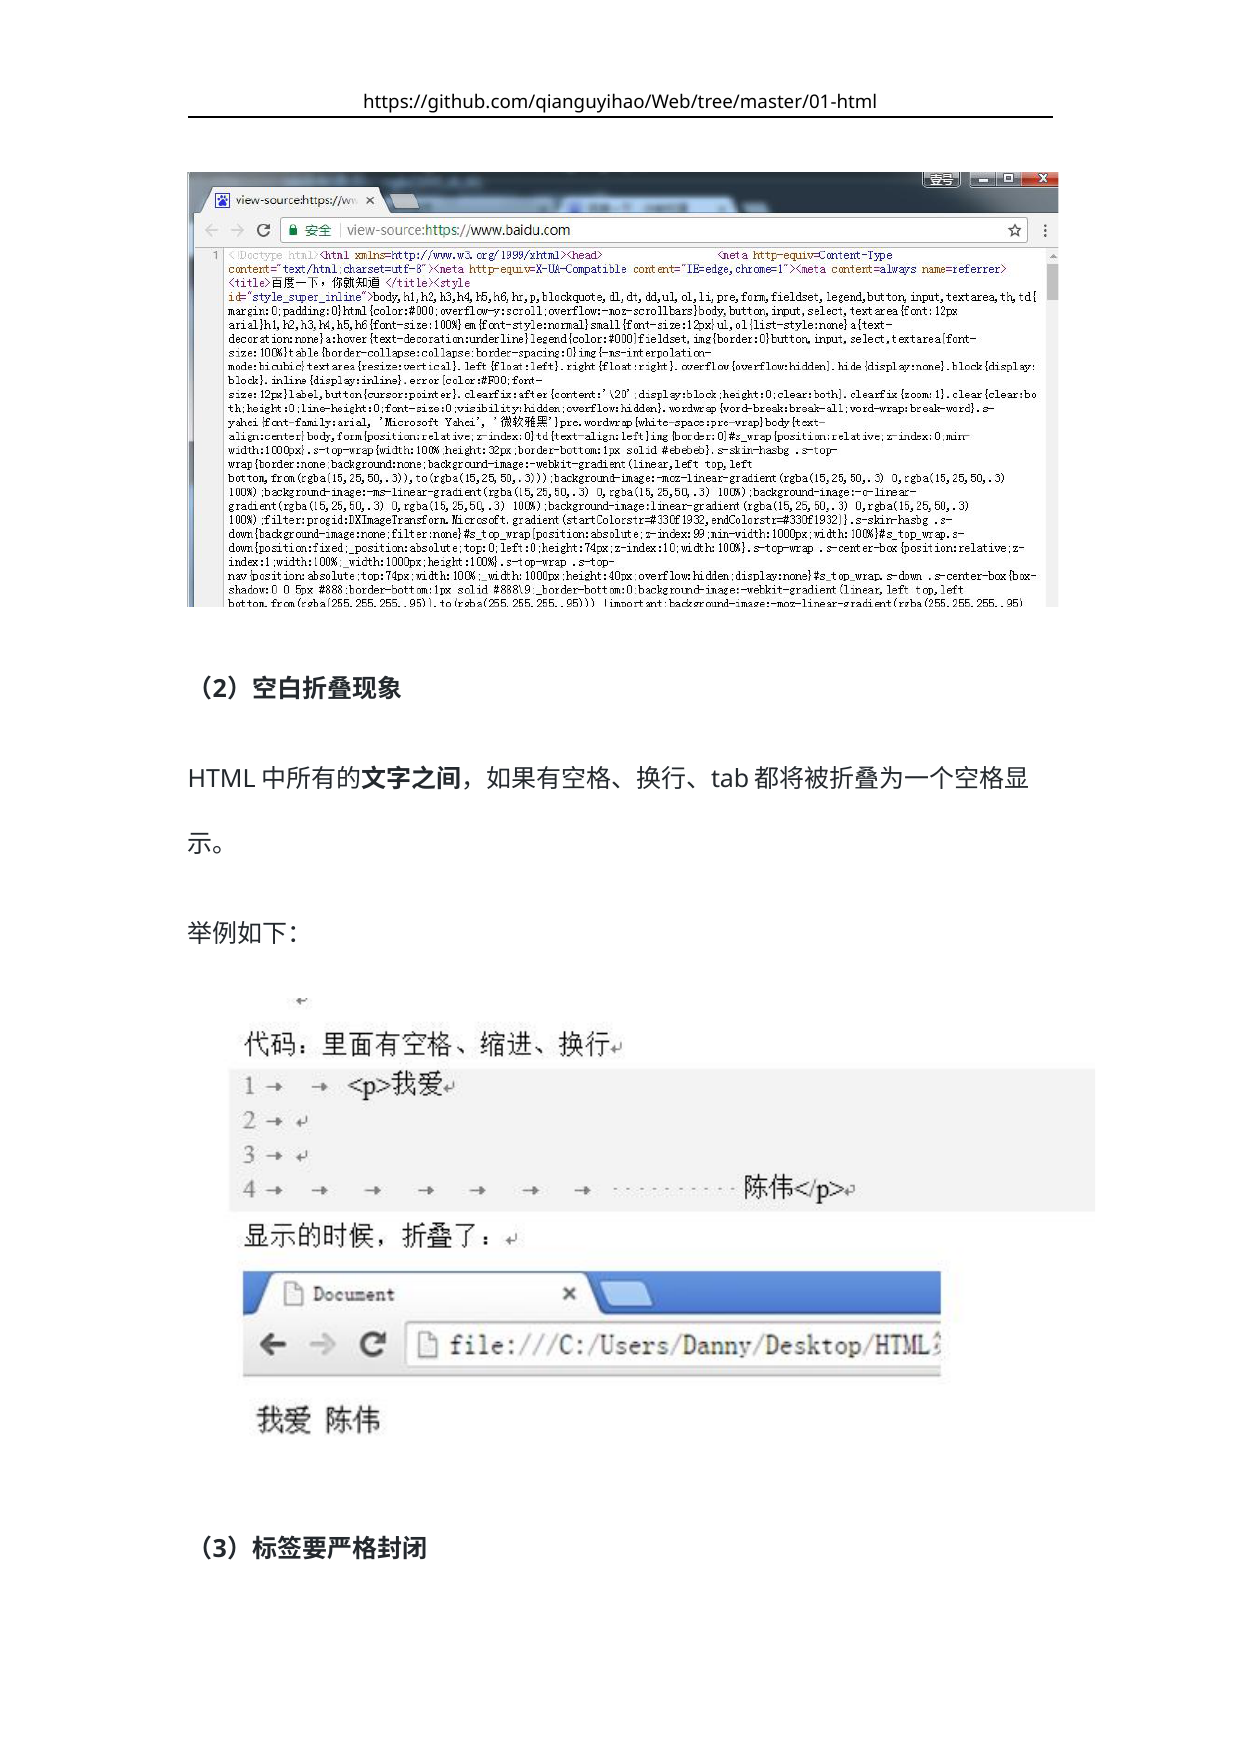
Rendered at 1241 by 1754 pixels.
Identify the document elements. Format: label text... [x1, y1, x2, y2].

text 举例如下： [187, 899, 1053, 964]
picture [187, 172, 1059, 607]
picture [187, 998, 1096, 1469]
text （2）空白折叠现象 [187, 654, 1053, 719]
text HTML中所有的文字之间，如果有空格、换行、tab都将被折叠为一个空格显示。 [187, 744, 1053, 874]
text （3）标签要严格封闭 [187, 1514, 1053, 1579]
